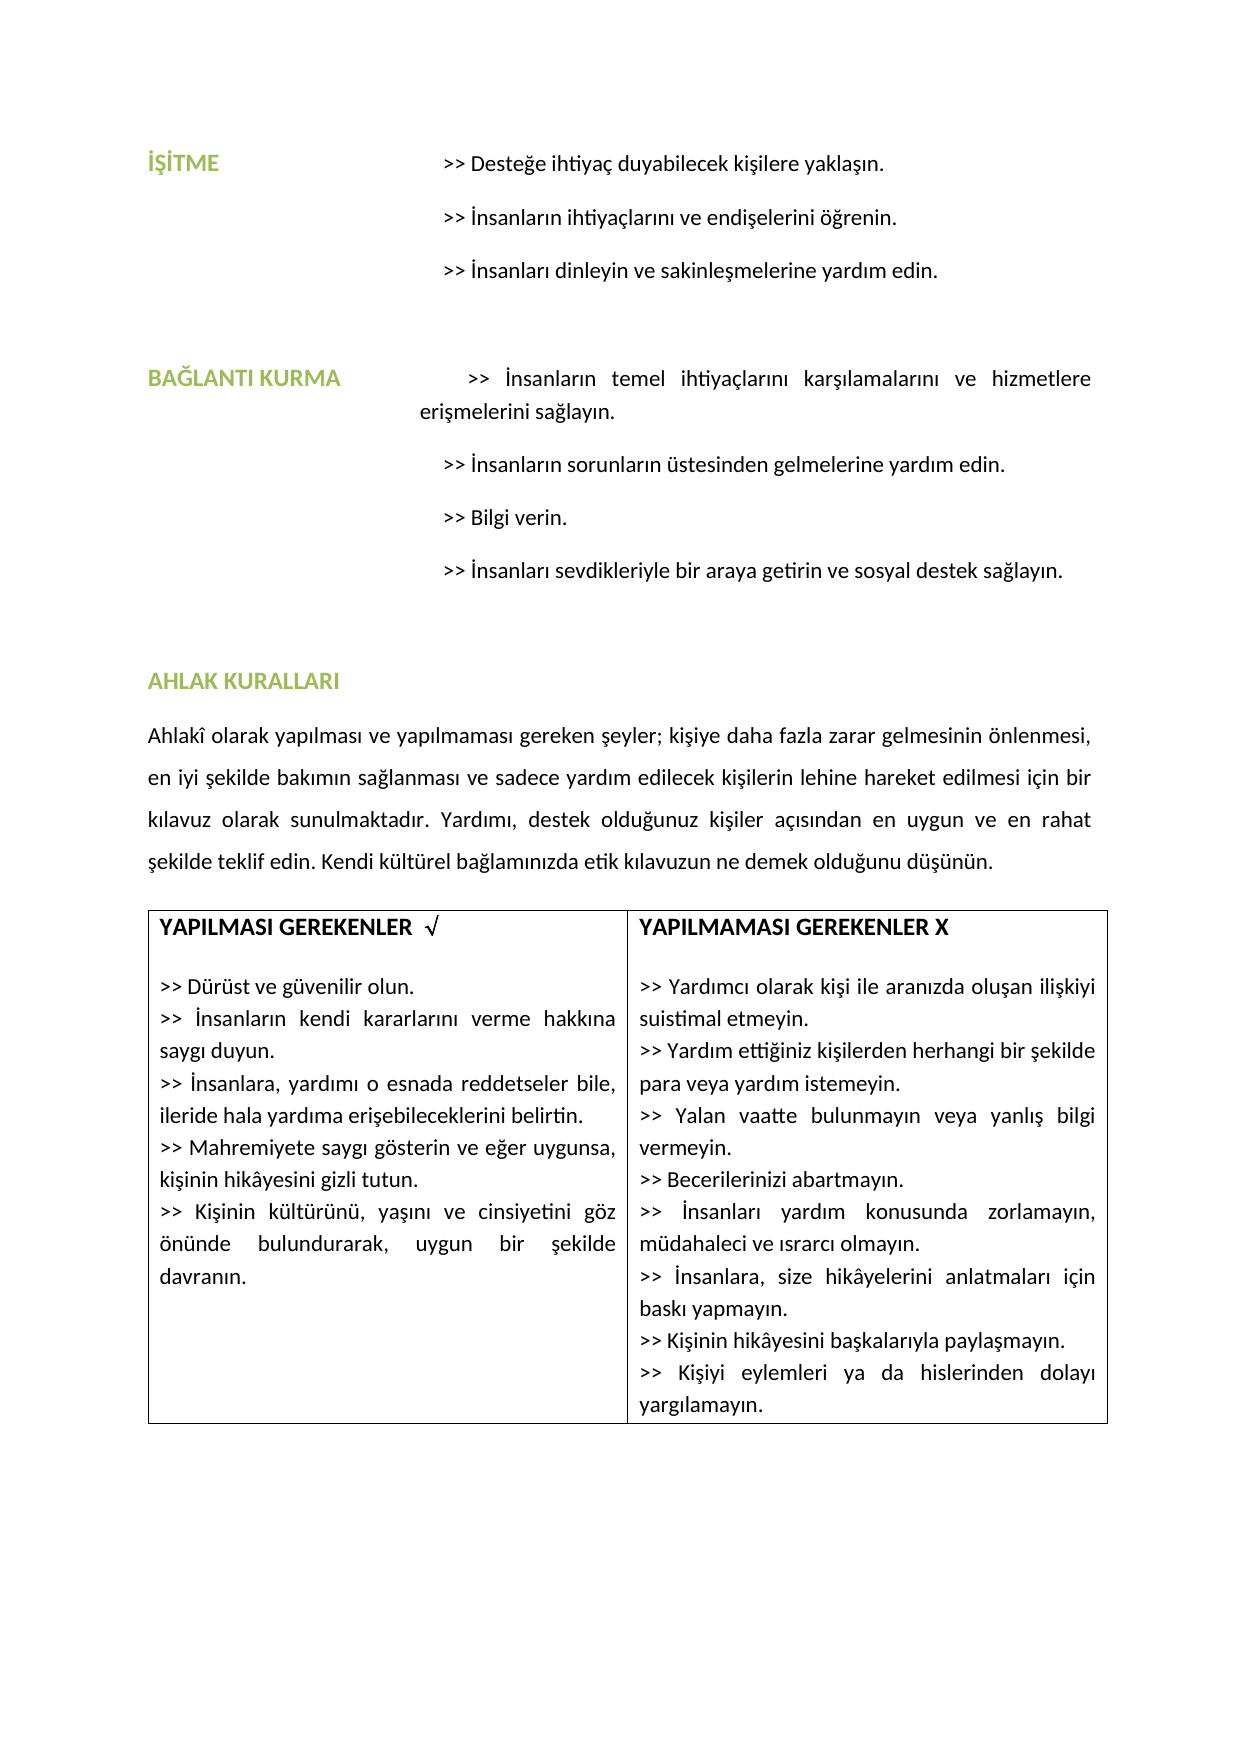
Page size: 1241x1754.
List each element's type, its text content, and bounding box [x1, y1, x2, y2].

text AHLAK KURALLARI [148, 665, 1093, 696]
text >> İnsanların ihtiyaçlarını ve endişelerini öğrenin. [148, 203, 1093, 231]
text Ahlakî olarak yapılması ve yapılmaması gereken şeyler; kişiye daha fazla zarar gelmesinin önlenmesi, en iyi şekilde bakımın sağlanması ve sadece yardım edilecek kişilerin lehine hareket edilmesi için bir kılavuz olarak sunulmaktadır. Yardımı, destek olduğunuz kişiler açısından en uygun ve en rahat şekilde teklif edin. Kendi kültürel bağlamınızda etik kılavuzun ne demek olduğunu düşünün. [148, 721, 1093, 875]
text >> İnsanların sorunların üstesinden gelmelerine yardım edin. [148, 450, 1093, 478]
text İŞİTME >> Desteğe ihtiyaç duyabilecek kişilere yaklaşın. [148, 148, 1093, 178]
text >> İnsanları dinleyin ve sakinleşmelerine yardım edin. [148, 256, 1093, 284]
table_header YAPILMAMASI GEREKENLER X >> Yardımcı olarak kişi ile aranızda oluşan ilişkiyi suistimal etmeyin. >> Yardım ettiğiniz kişilerden herhangi bir şekilde para veya yardım istemeyin. >> Yalan vaatte bulunmayın veya yanlış bilgi vermeyin. >> Becerilerinizi abartmayın. >> İnsanları yardım konusunda zorlamayın, müdahaleci ve ısrarcı olmayın. >> İnsanlara, size hikâyelerini anlatmaları için baskı yapmayın. >> Kişinin hikâyesini başkalarıyla paylaşmayın. >> Kişiyi eylemleri ya da hislerinden dolayı yargılamayın. [628, 911, 1107, 1422]
text >> Bilgi verin. [148, 503, 1093, 532]
text BAĞLANTI KURMA >> İnsanların temel ihtiyaçlarını karşılamalarını ve hizmetlere erişmelerini sağlayın. [148, 362, 1093, 425]
text >> İnsanları sevdikleriyle bir araya getirin ve sosyal destek sağlayın. [148, 557, 1093, 584]
table_header YAPILMASI GEREKENLER >> Dürüst ve güvenilir olun. >> İnsanların kendi kararlarını verme hakkına saygı duyun. >> İnsanlara, yardımı o esnada reddetseler bile, ileride hala yardıma erişebileceklerini belirtin. >> Mahremiyete saygı gösterin ve eğer uygunsa, kişinin hikâyesini gizli tutun. >> Kişinin kültürünü, yaşını ve cinsiyetini göz önünde bulundurarak, uygun bir şekilde davranın. [149, 911, 627, 1422]
